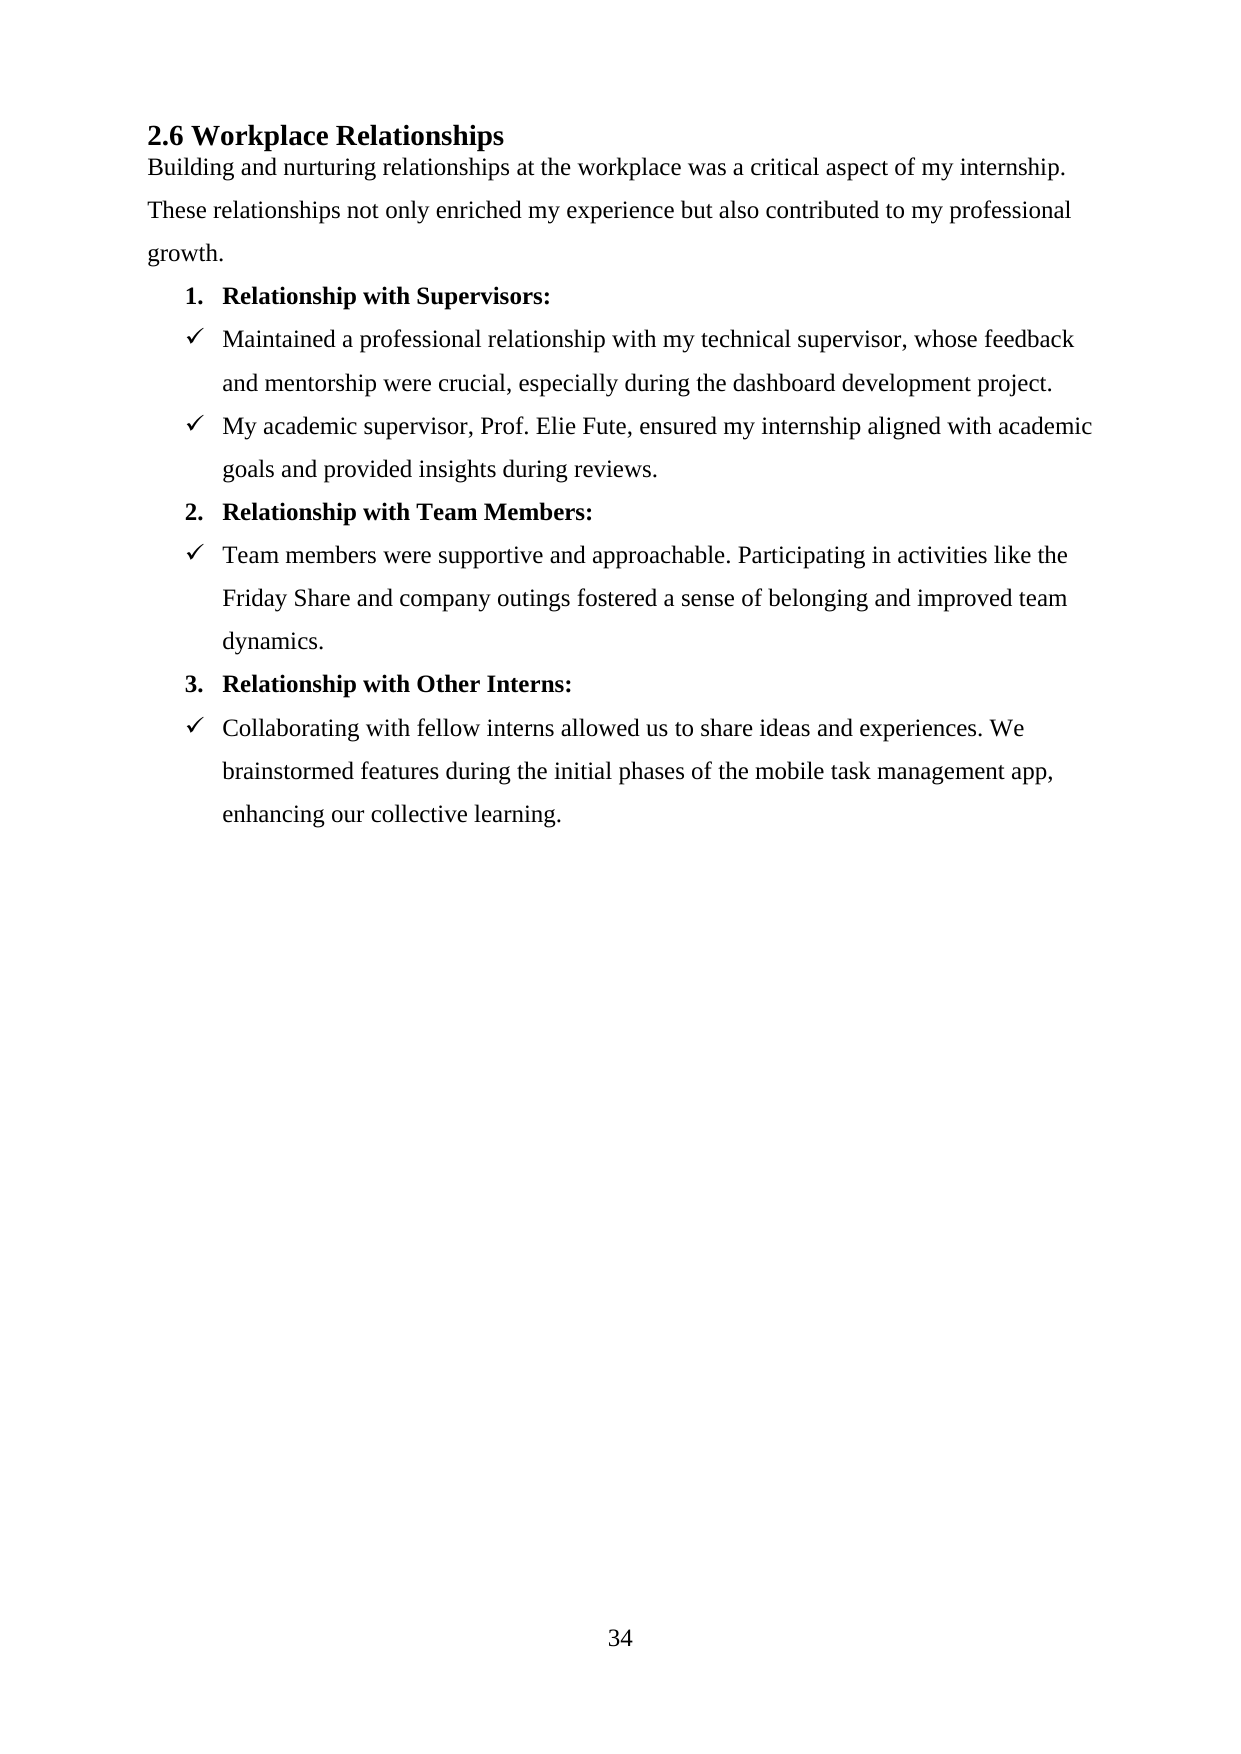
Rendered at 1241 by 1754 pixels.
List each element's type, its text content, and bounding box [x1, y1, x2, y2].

list Relationship with Team Members: [184, 497, 1093, 526]
list My academic supervisor, Prof. Elie Fute, ensured my internship aligned with academic goals and provided insights during reviews. [184, 411, 1093, 483]
list Collaborating with fellow interns allowed us to share ideas and experiences. We brainstormed features during the initial phases of the mobile task management app, enhancing our collective learning. [184, 713, 1093, 828]
list Maintained a professional relationship with my technical supervisor, whose feedback and mentorship were crucial, especially during the dashboard development project. [184, 324, 1093, 396]
list Team members were supportive and approachable. Participating in activities like the Friday Share and company outings fostered a sense of belonging and improved team dynamics. [184, 540, 1093, 655]
text Building and nurturing relationships at the workplace was a critical aspect of my internship. These relationships not only enriched my experience but also contributed to my professional growth. [147, 152, 1093, 267]
subtitle 2.6 Workplace Relationships [147, 118, 1093, 152]
list Relationship with Other Interns: [184, 669, 1093, 698]
list Relationship with Supervisors: [184, 281, 1093, 310]
